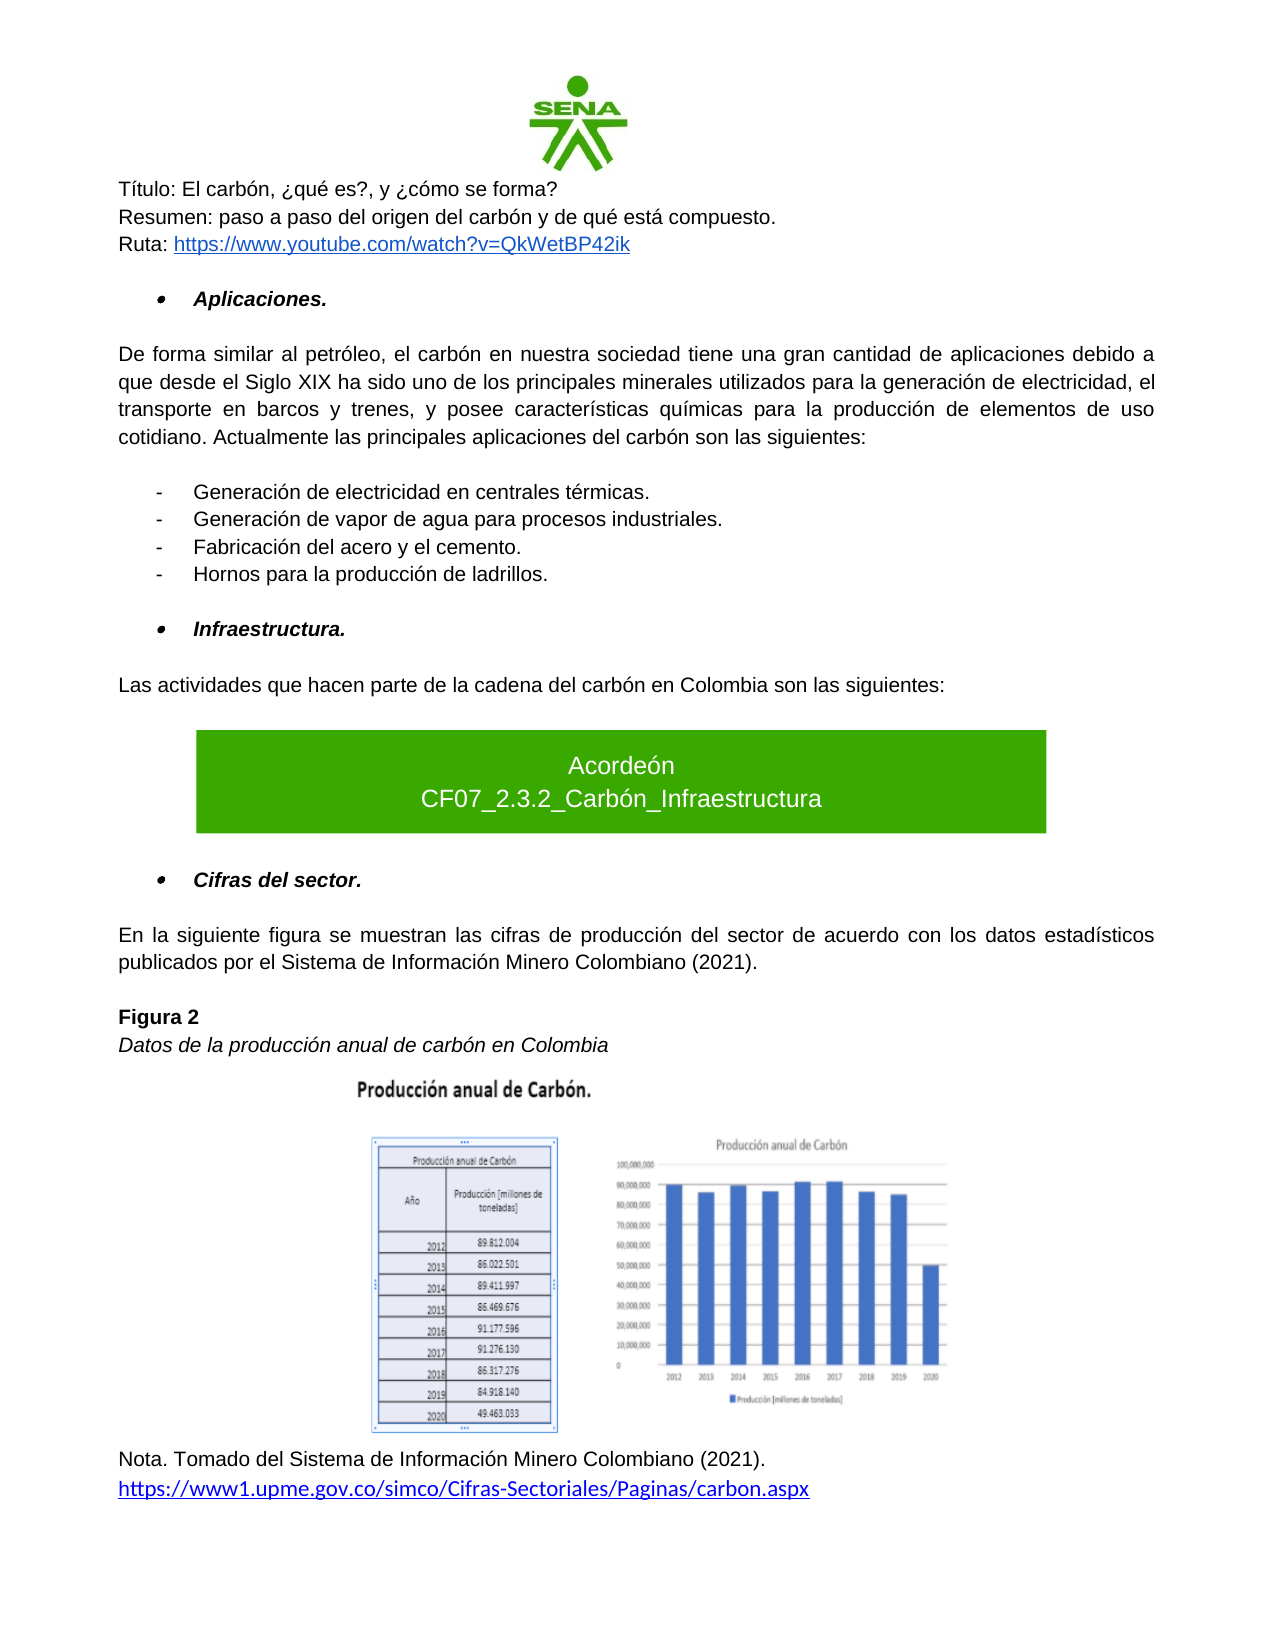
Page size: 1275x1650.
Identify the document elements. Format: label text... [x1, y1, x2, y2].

text Ruta: https://www.youtube.com/watch?v=QkWetBP42ik [118, 232, 1157, 256]
list Generación de electricidad en centrales térmicas. [156, 480, 1157, 504]
text Datos de la producción anual de carbón en Colombia [118, 1033, 1157, 1057]
text Nota. Tomado del Sistema de Información Minero Colombiano (2021). https://www1.upme.gov.co/simco/Cifras-Sectoriales/Paginas/carbon.aspx [118, 1446, 1157, 1502]
text Resumen: paso a paso del origen del carbón y de qué está compuesto. [118, 205, 1157, 229]
text En la siguiente figura se muestran las cifras de producción del sector de acuerdo con los datos estadísticos publicados por el Sistema de Información Minero Colombiano (2021). [118, 923, 1157, 974]
list Infraestructura. [156, 617, 1157, 641]
list Fabricación del acero y el cemento. [156, 535, 1157, 559]
list Generación de vapor de agua para procesos industriales. [156, 507, 1157, 531]
list Hornos para la producción de ladrillos. [156, 562, 1157, 586]
picture [350, 1073, 977, 1445]
text Figura 2 [118, 1005, 1157, 1029]
list Cifras del sector. [156, 868, 1157, 892]
text De forma similar al petróleo, el carbón en nuestra sociedad tiene una gran cantidad de aplicaciones debido a que desde el Siglo XIX ha sido uno de los principales minerales utilizados para la generación de electricidad, el transporte en barcos y trenes, y posee características químicas para la producción de elementos de uso cotidiano. Actualmente las principales aplicaciones del carbón son las siguientes: [118, 342, 1157, 449]
picture [529, 75, 628, 172]
list Aplicaciones. [156, 287, 1157, 311]
text Las actividades que hacen parte de la cadena del carbón en Colombia son las siguientes: [118, 672, 1157, 696]
text Título: El carbón, ¿qué es?, y ¿cómo se forma? [118, 177, 1157, 201]
